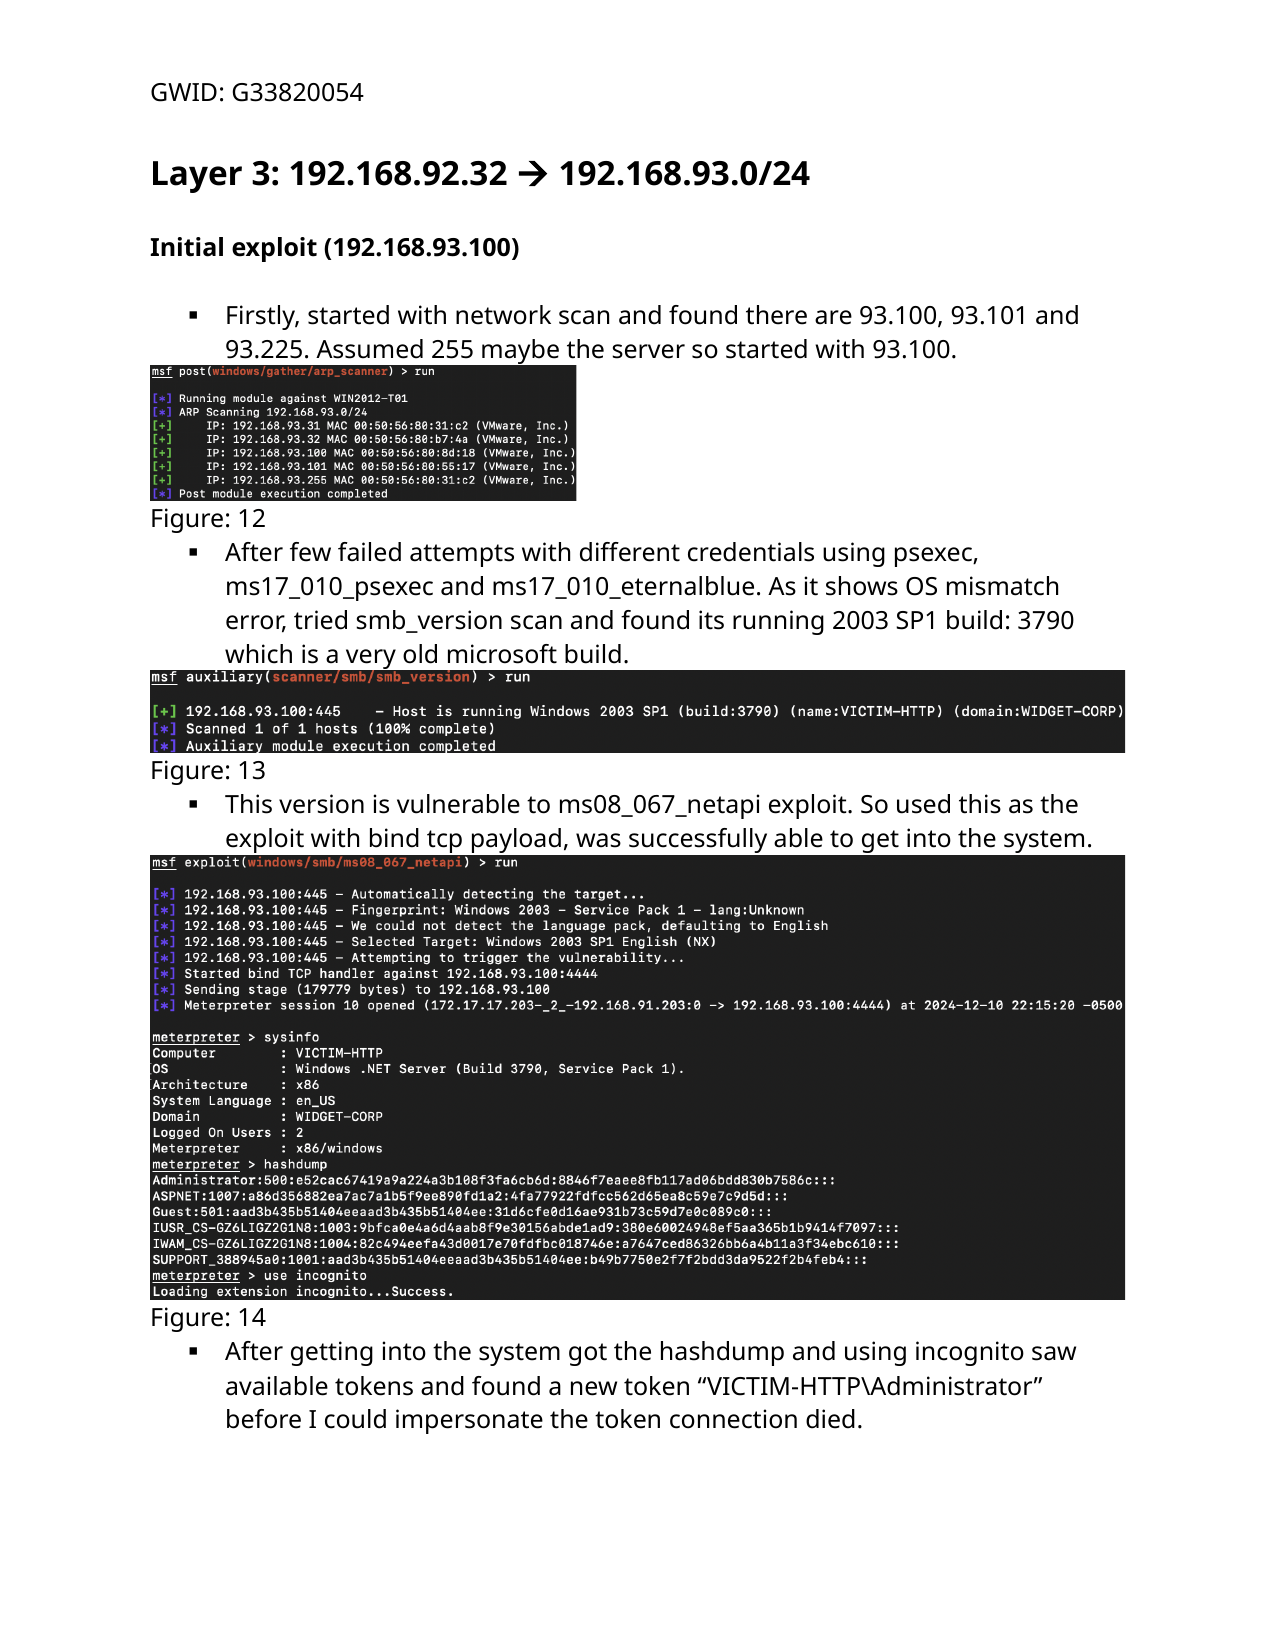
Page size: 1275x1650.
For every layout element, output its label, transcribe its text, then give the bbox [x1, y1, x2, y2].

picture [150, 365, 577, 501]
list After getting into the system got the hashdump and using incognito saw available tokens and found a new token “VICTIM-HTTP\Administrator” before I could impersonate the token connection died. [187, 1334, 1125, 1436]
list After few failed attempts with different credentials using psexec, ms17_010_psexec and ms17_010_eternalblue. As it shows OS mismatch error, tried smb_version scan and found its running 2003 SP1 build: 3790 which is a very old microsoft build. [187, 534, 1125, 670]
text Figure: 12 [150, 500, 1125, 534]
text Figure: 14 [150, 1300, 1125, 1334]
text Figure: 13 [150, 753, 1125, 787]
text Layer 3: 192.168.92.32 192.168.93.0/24 [150, 150, 1125, 195]
picture [150, 855, 1125, 1300]
text Initial exploit (192.168.93.100) [150, 229, 1125, 263]
list This version is vulnerable to ms08_067_netapi exploit. So used this as the exploit with bind tcp payload, was successfully able to get into the system. [187, 787, 1125, 855]
list Firstly, started with network scan and found there are 93.100, 93.101 and 93.225. Assumed 255 maybe the server so started with 93.100. [187, 298, 1125, 366]
picture [150, 670, 1125, 753]
